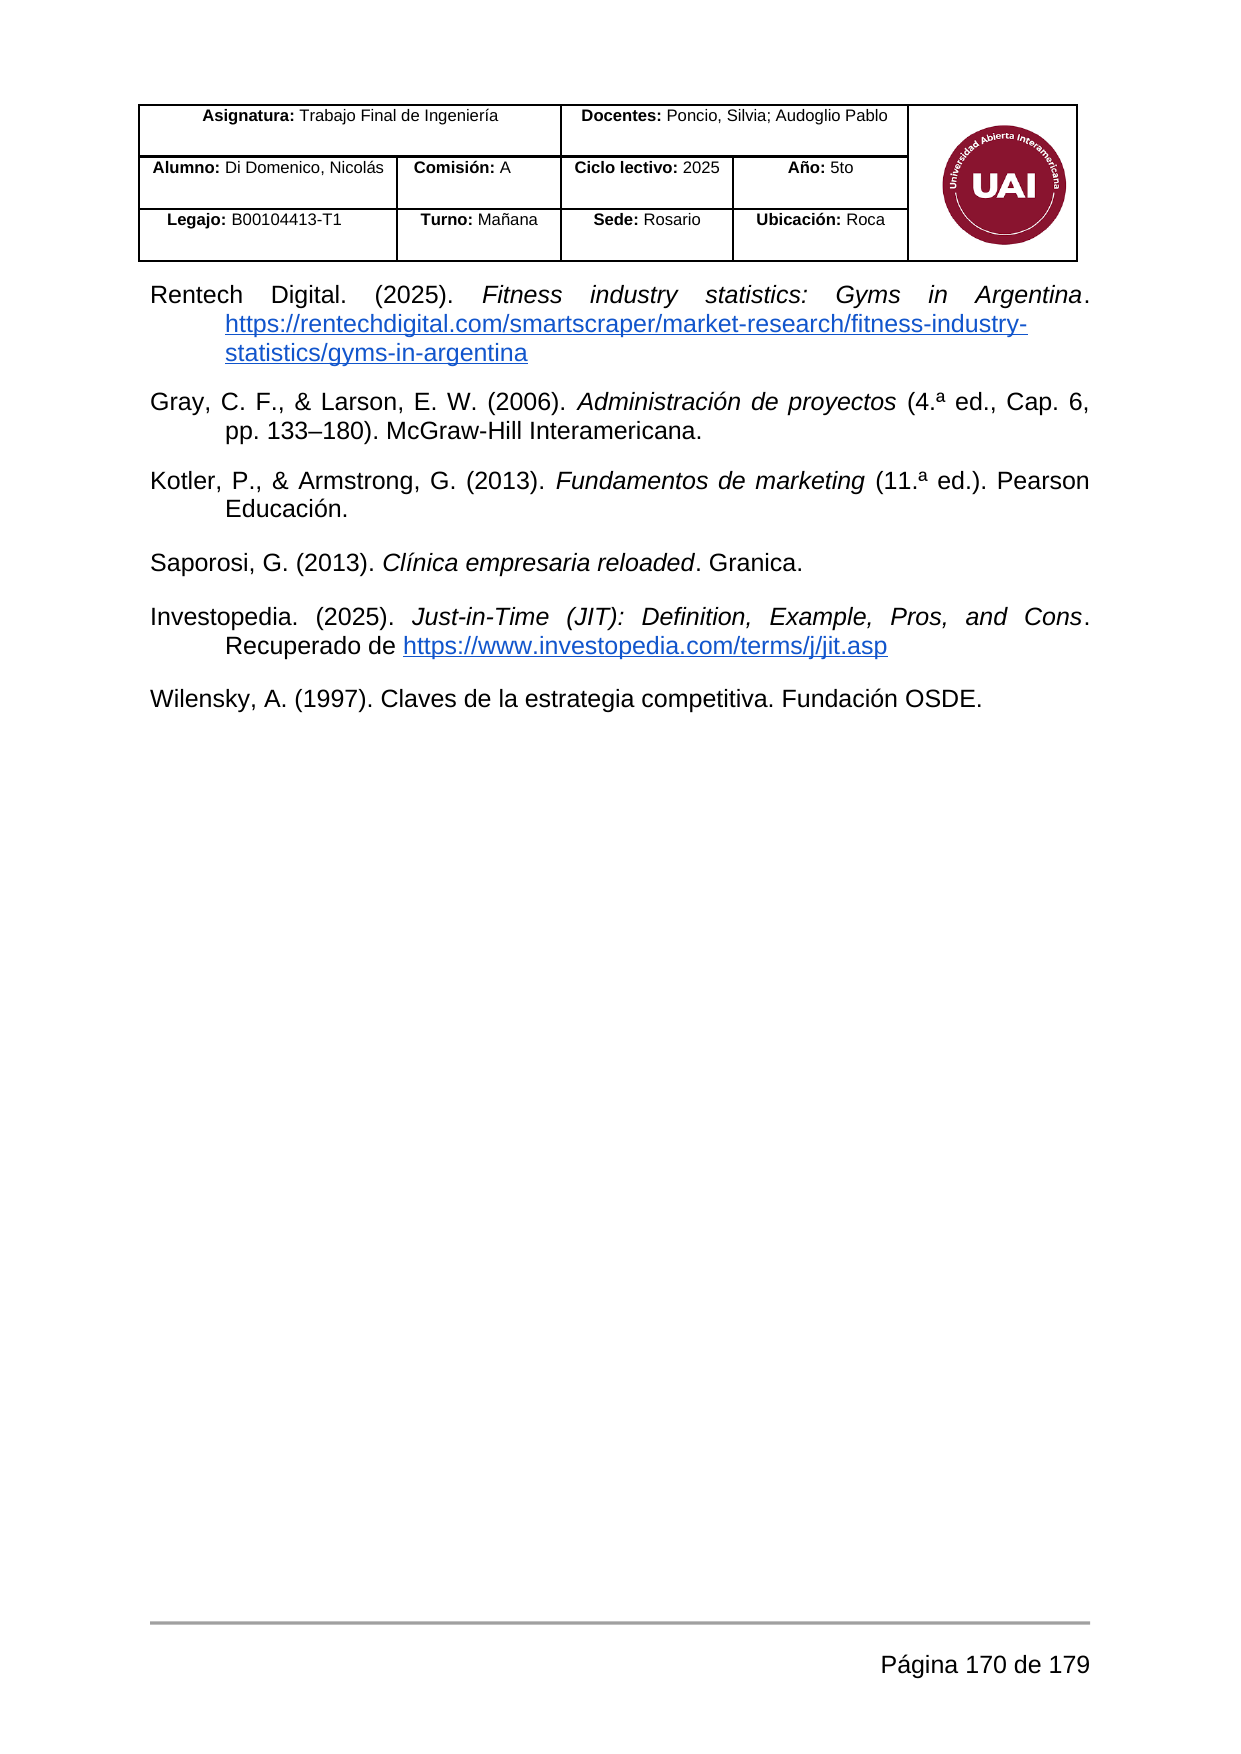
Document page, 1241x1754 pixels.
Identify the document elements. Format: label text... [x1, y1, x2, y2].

picture [939, 118, 1068, 150]
text Wilensky, A. (1997). Claves de la estrategia competitiva. Fundación OSDE. [150, 684, 1090, 713]
text Investopedia. (2025). Just-in-Time (JIT): Definition, Example, Pros, and Cons. Recuperado de https://www.investopedia.com/terms/j/jit.asp [150, 602, 1090, 659]
text Rentech Digital. (2025). Fitness industry statistics: Gyms in Argentina. https://rentechdigital.com/smartscraper/market-research/fitness-industry-statistics/gyms-in-argentina [150, 150, 1090, 367]
text Saporosi, G. (2013). Clínica empresaria reloaded. Granica. [150, 548, 1090, 577]
text Gray, C. F., & Larson, E. W. (2006). Administración de proyectos (4.ª ed., Cap. 6, pp. 133–180). McGraw-Hill Interamericana. [150, 387, 1090, 445]
text Kotler, P., & Armstrong, G. (2013). Fundamentos de marketing (11.ª ed.). Pearson Educación. [150, 466, 1090, 523]
